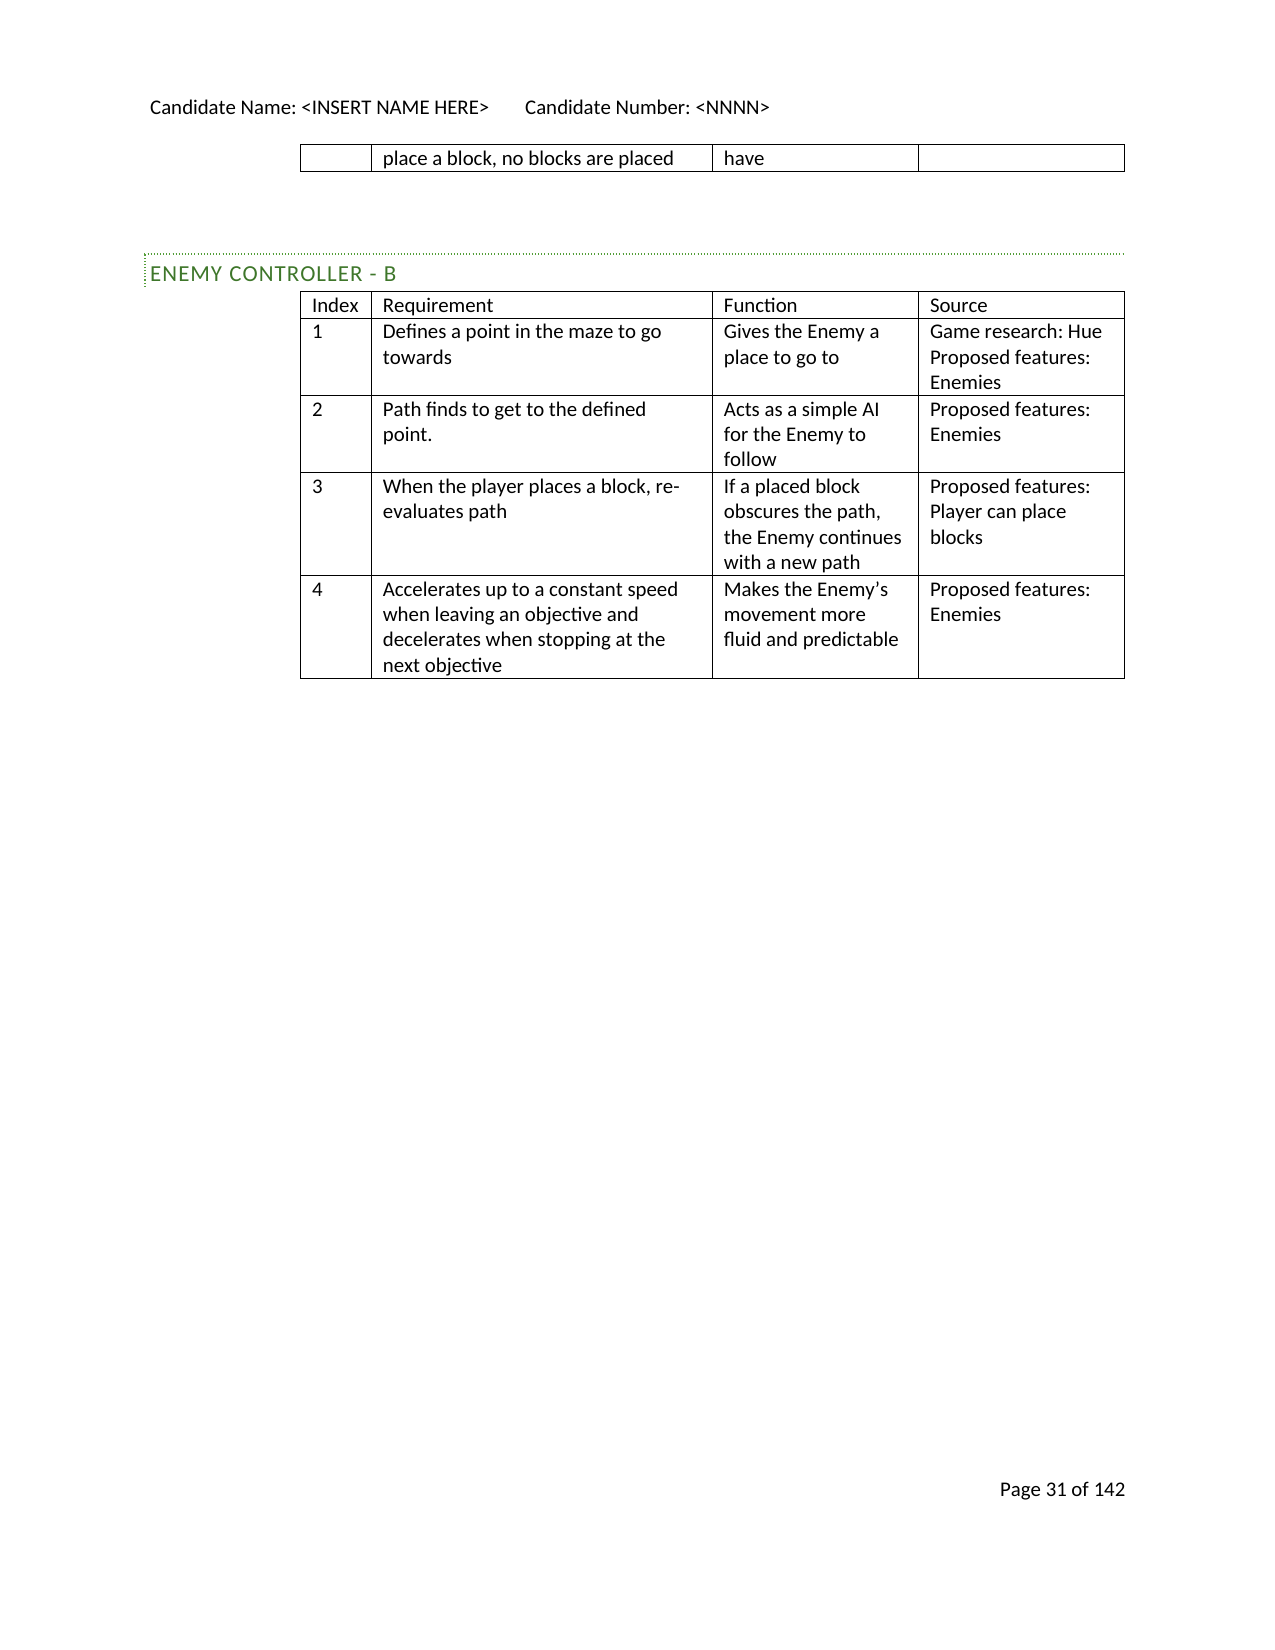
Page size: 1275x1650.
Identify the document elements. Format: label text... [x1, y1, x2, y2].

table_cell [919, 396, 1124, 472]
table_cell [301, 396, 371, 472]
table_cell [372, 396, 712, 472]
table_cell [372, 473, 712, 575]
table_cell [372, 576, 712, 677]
subtitle Enemy controller - b [144, 253, 1125, 287]
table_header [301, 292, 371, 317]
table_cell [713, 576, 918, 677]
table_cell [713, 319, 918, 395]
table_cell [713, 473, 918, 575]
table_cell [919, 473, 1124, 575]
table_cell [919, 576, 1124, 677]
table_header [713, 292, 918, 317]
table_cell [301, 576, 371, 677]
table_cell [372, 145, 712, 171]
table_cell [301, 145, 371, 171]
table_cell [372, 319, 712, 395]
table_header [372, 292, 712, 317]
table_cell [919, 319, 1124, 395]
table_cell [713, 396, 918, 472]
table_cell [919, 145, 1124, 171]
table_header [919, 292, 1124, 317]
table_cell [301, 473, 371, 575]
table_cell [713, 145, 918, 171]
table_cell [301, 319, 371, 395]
